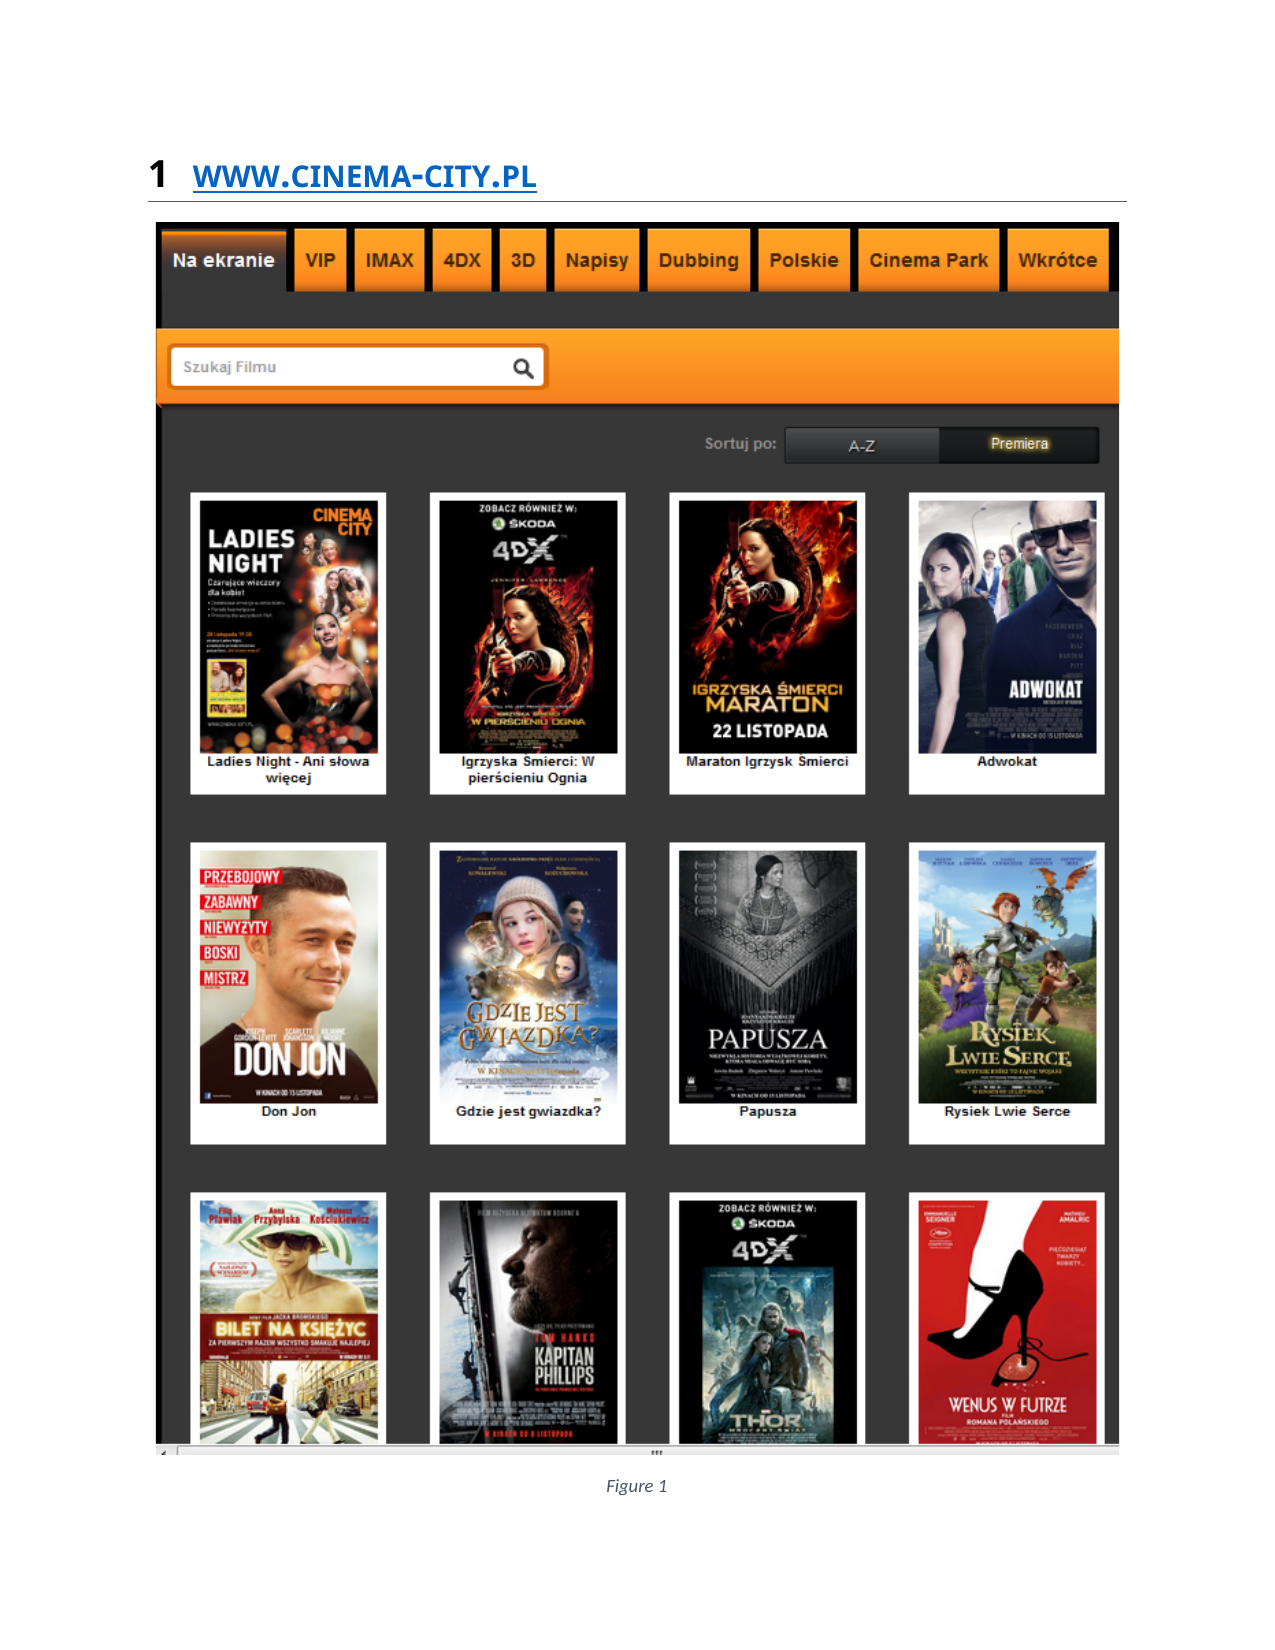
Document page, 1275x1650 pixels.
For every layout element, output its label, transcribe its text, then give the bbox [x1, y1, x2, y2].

subtitle www.cinema-city.pl [148, 148, 1127, 201]
